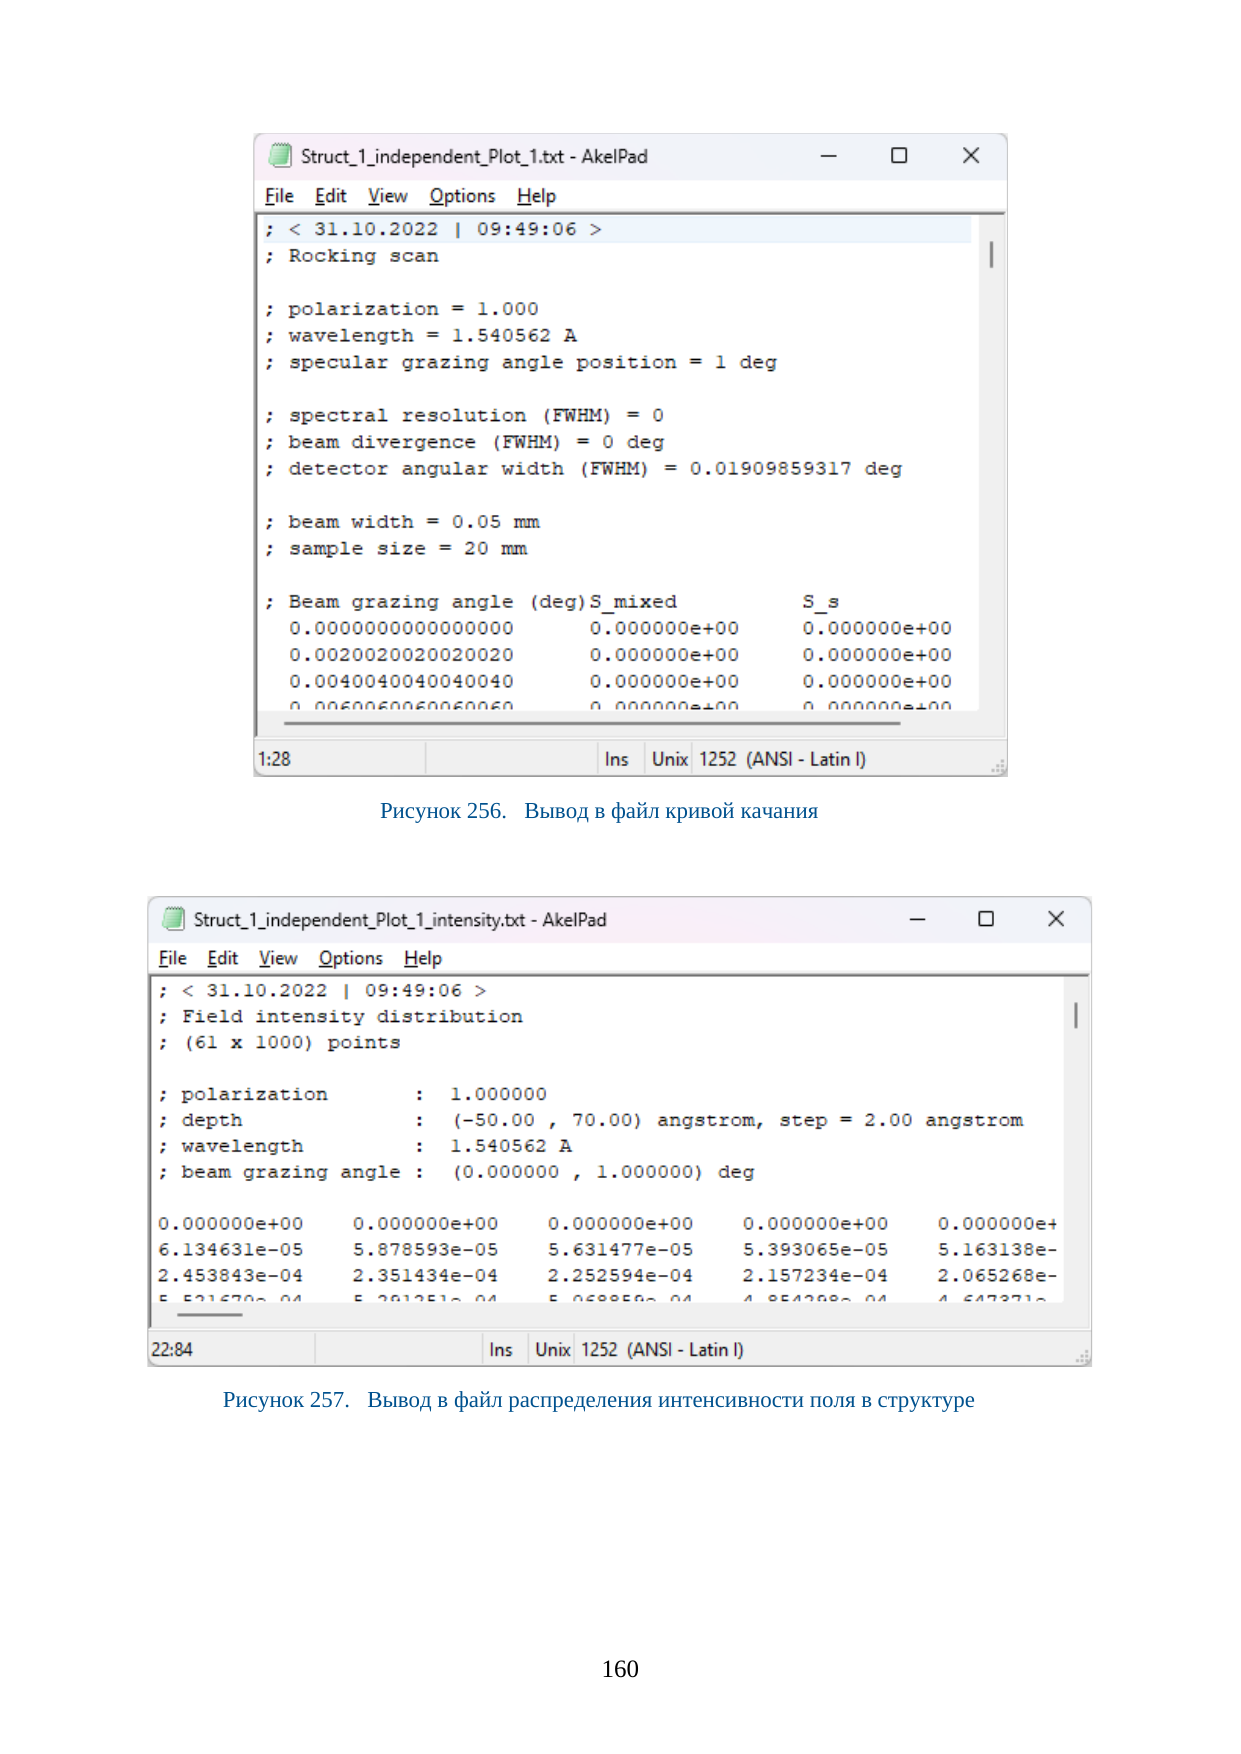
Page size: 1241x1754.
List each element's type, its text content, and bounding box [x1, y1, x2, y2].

list Вывод в файл распределения интенсивности поля в структуре [178, 1367, 1093, 1412]
picture [147, 896, 1093, 1367]
picture [253, 133, 1008, 777]
